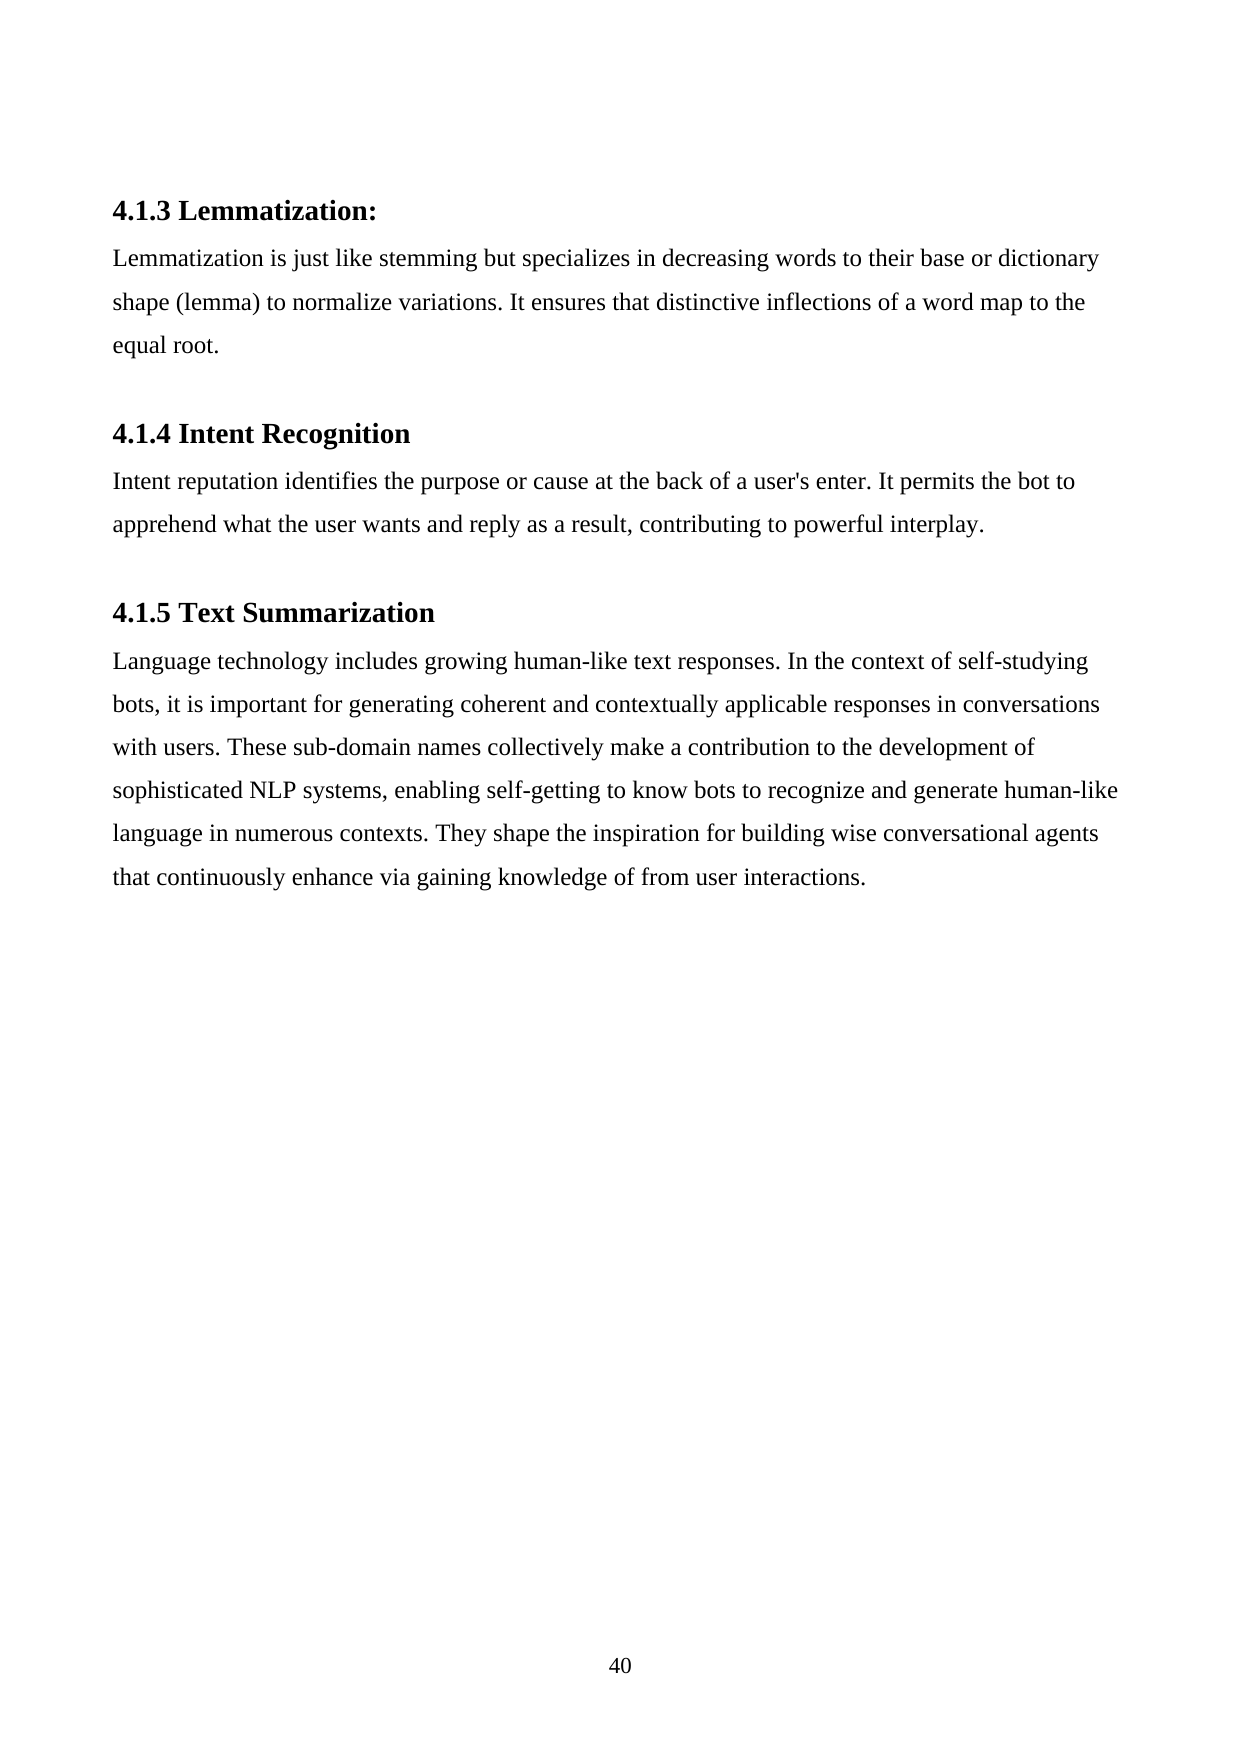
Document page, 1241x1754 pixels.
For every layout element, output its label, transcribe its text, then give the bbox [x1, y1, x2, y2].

text Lemmatization is just like stemming but specializes in decreasing words to their base or dictionary shape (lemma) to normalize variations. It ensures that distinctive inflections of a word map to the equal root. [112, 243, 1128, 358]
text 4.1.4 Intent Recognition [112, 416, 1128, 449]
text Intent reputation identifies the purpose or cause at the back of a user's enter. It permits the bot to apprehend what the user wants and reply as a result, contributing to powerful interplay. [112, 466, 1128, 538]
text 4.1.5 Text Summarization [112, 596, 1128, 629]
text Language technology includes growing human-like text responses. In the context of self-studying bots, it is important for generating coherent and contextually applicable responses in conversations with users. These sub-domain names collectively make a contribution to the development of sophisticated NLP systems, enabling self-getting to know bots to recognize and generate human-like language in numerous contexts. They shape the inspiration for building wise conversational agents that continuously enhance via gaining knowledge of from user interactions. [112, 646, 1128, 890]
text 4.1.3 Lemmatization: [112, 193, 1128, 227]
